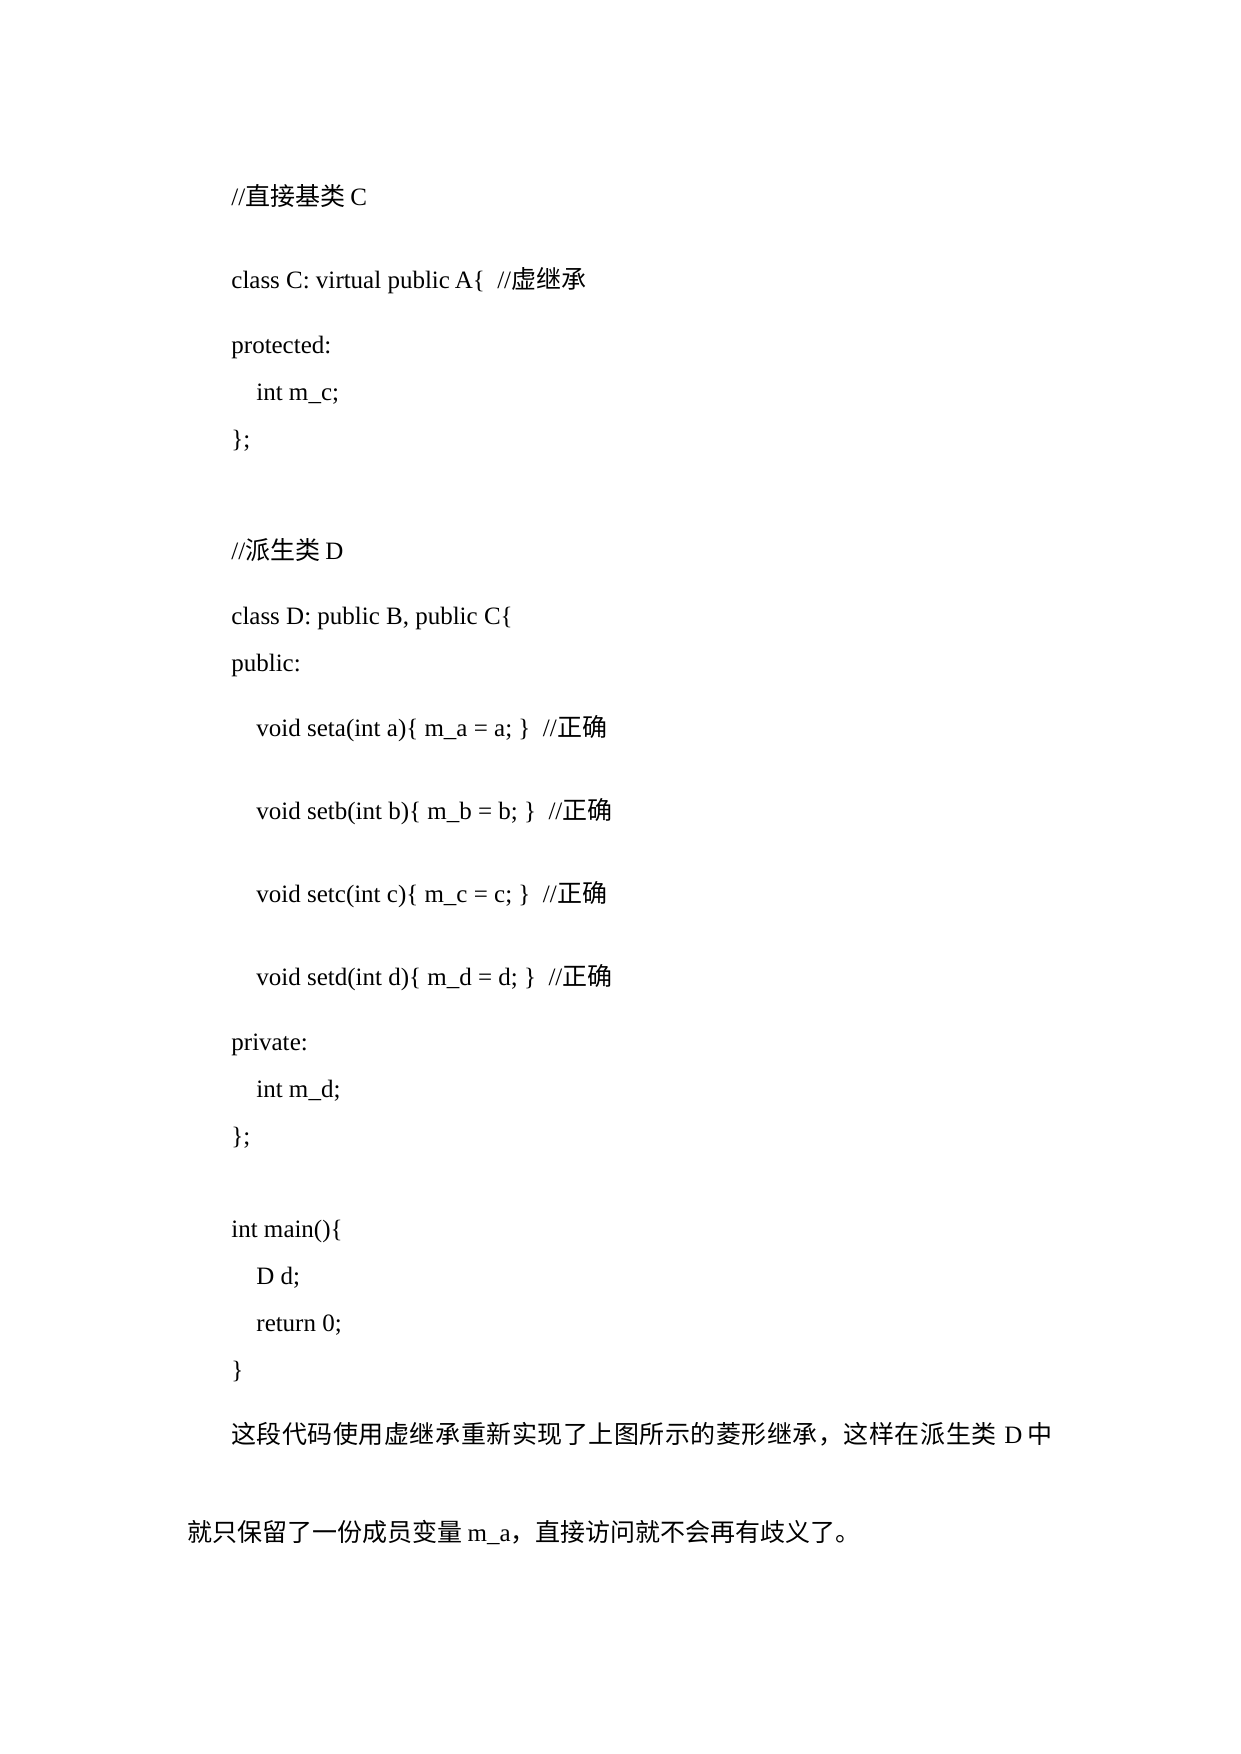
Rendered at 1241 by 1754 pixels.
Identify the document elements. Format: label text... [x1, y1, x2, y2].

text int m_d; [187, 1072, 1053, 1104]
text void seta(int a){ m_a = a; } //正确 [187, 693, 1053, 758]
text private: [187, 1025, 1053, 1058]
text }; [187, 422, 1053, 454]
text return 0; [187, 1306, 1053, 1339]
text protected: [187, 328, 1053, 361]
text } [187, 1353, 1053, 1386]
text void setd(int d){ m_d = d; } //正确 [187, 942, 1053, 1007]
text //派生类D [187, 516, 1053, 581]
text }; [187, 1119, 1053, 1151]
text class D: public B, public C{ [187, 599, 1053, 631]
text //直接基类C [187, 162, 1053, 227]
text public: [187, 646, 1053, 678]
text 这段代码使用虚继承重新实现了上图所示的菱形继承，这样在派生类D中就只保留了一份成员变量m_a，直接访问就不会再有歧义了。 [187, 1400, 1053, 1563]
text int main(){ [187, 1213, 1053, 1245]
text void setc(int c){ m_c = c; } //正确 [187, 859, 1053, 924]
text int m_c; [187, 375, 1053, 408]
text class C: virtual public A{ //虚继承 [187, 245, 1053, 310]
text D d; [187, 1259, 1053, 1292]
text void setb(int b){ m_b = b; } //正确 [187, 776, 1053, 841]
